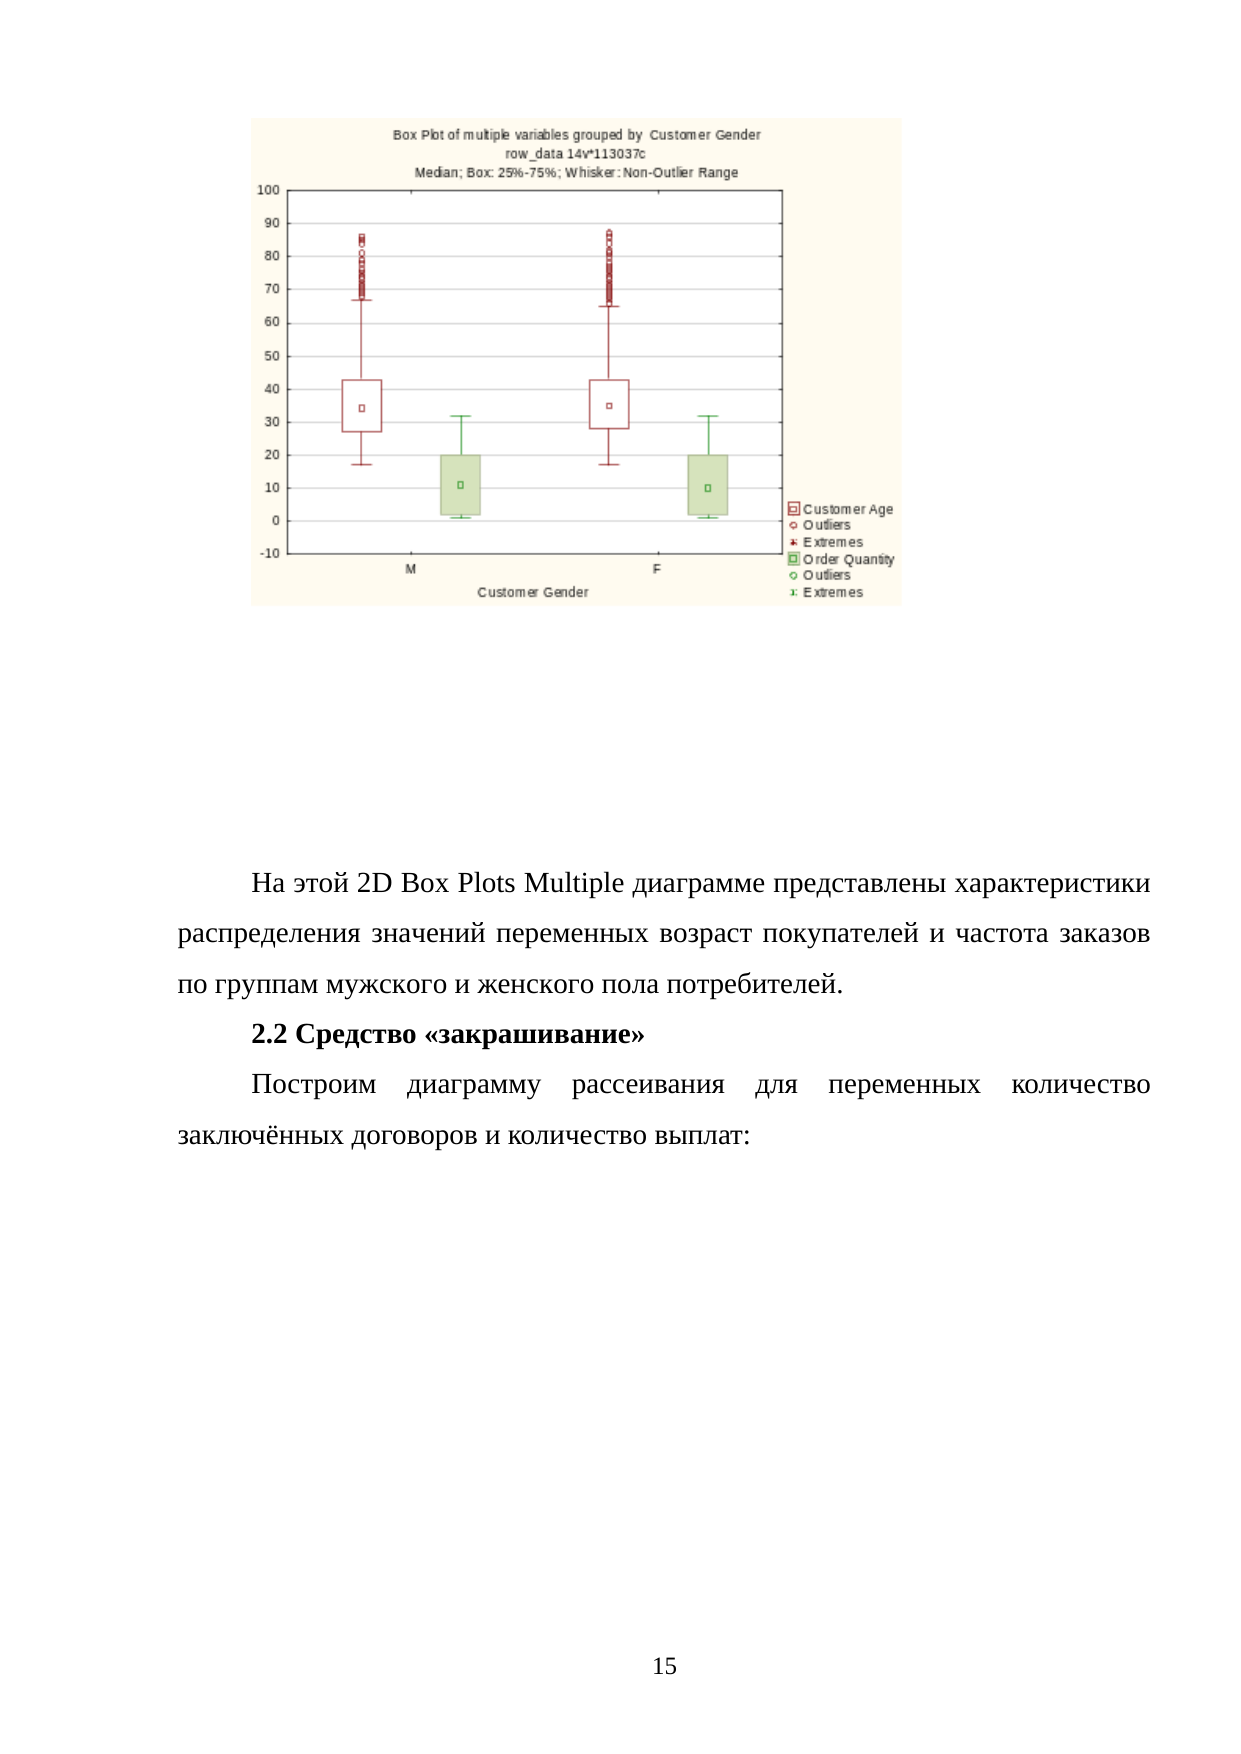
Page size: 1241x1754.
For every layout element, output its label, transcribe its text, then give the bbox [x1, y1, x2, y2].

text На этой 2D Box Plots Multiple диаграмме представлены характеристики распределения значений переменных возраст покупателей и частота заказов по группам мужского и женского пола потребителей. [177, 865, 1152, 999]
text 2.2 Средство «закрашивание» [177, 1016, 1152, 1050]
text Построим диаграмму рассеивания для переменных количество заключённых договоров и количество выплат: [177, 1066, 1152, 1150]
